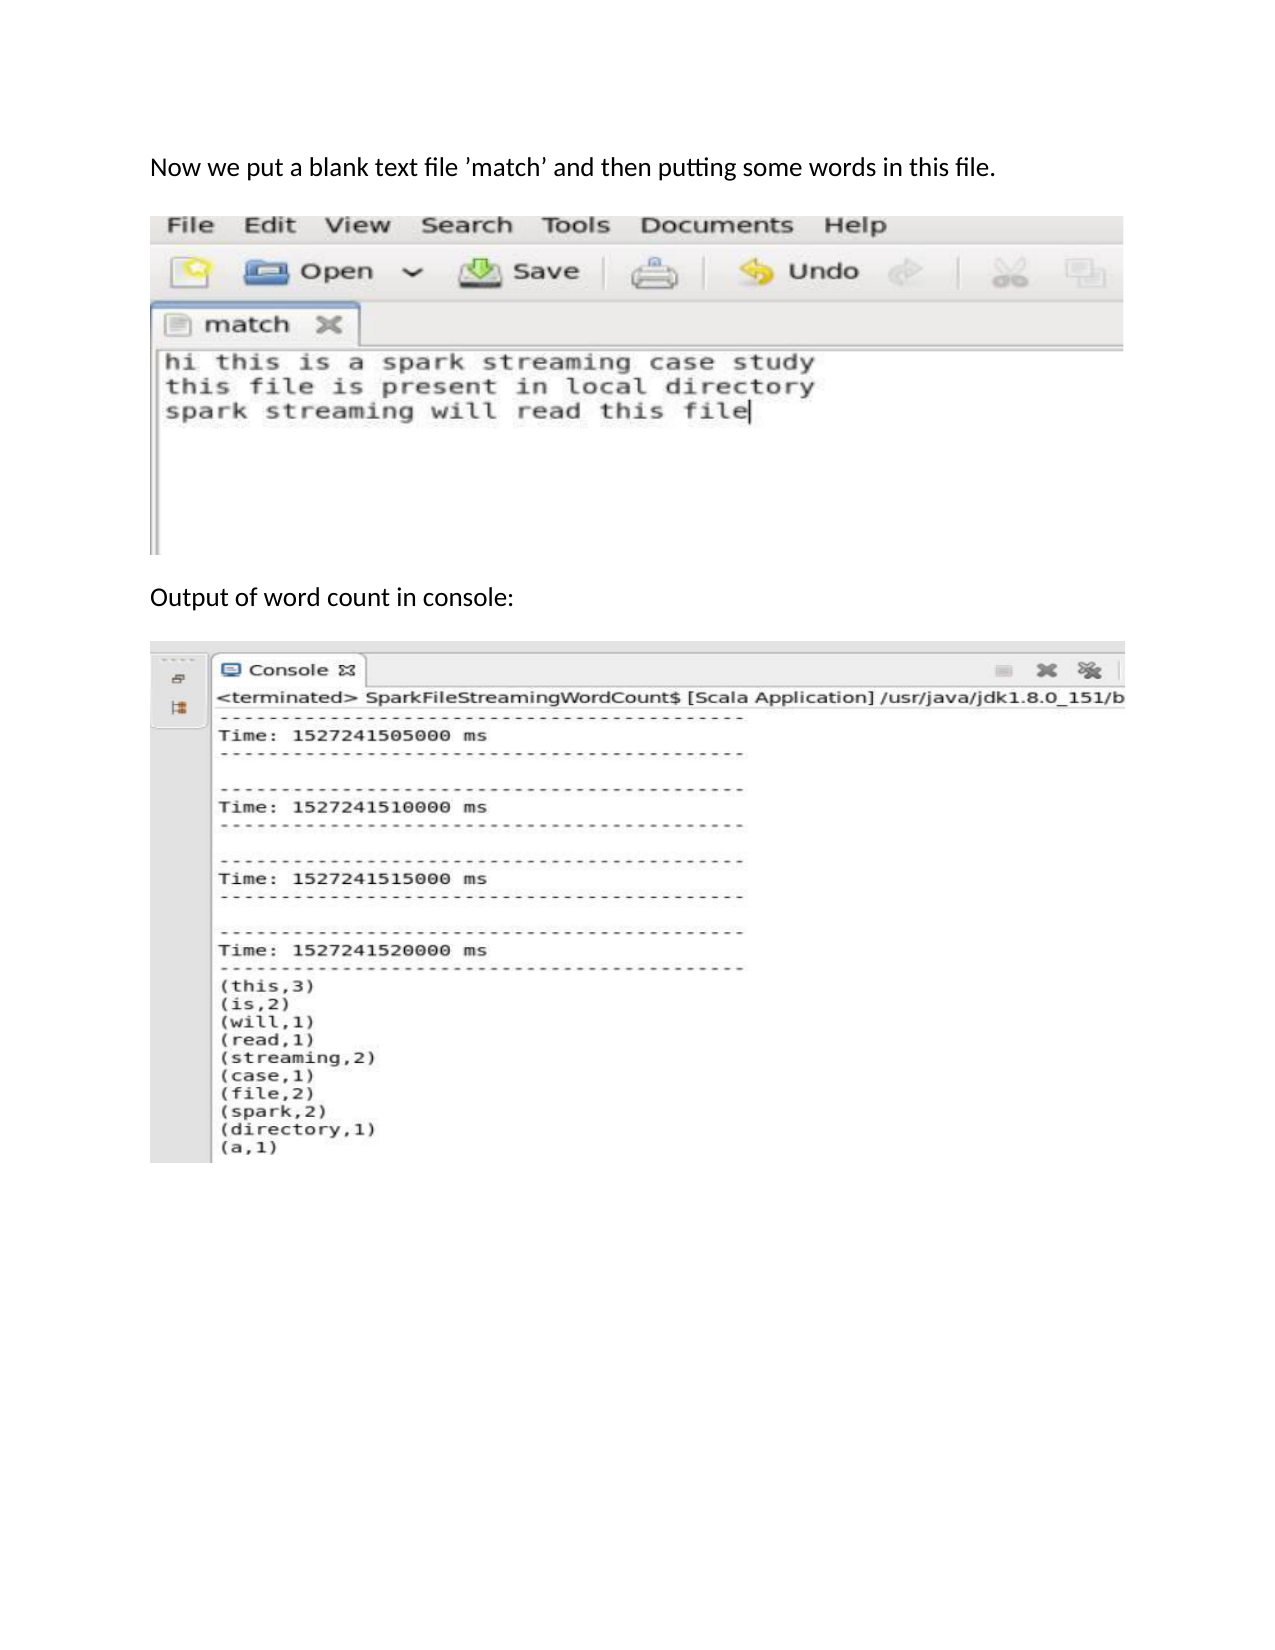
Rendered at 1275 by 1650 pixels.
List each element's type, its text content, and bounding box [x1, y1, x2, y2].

text Output of word count in console: [150, 581, 1181, 613]
text Now we put a blank text file ’match’ and then putting some words in this file. [150, 150, 1181, 183]
